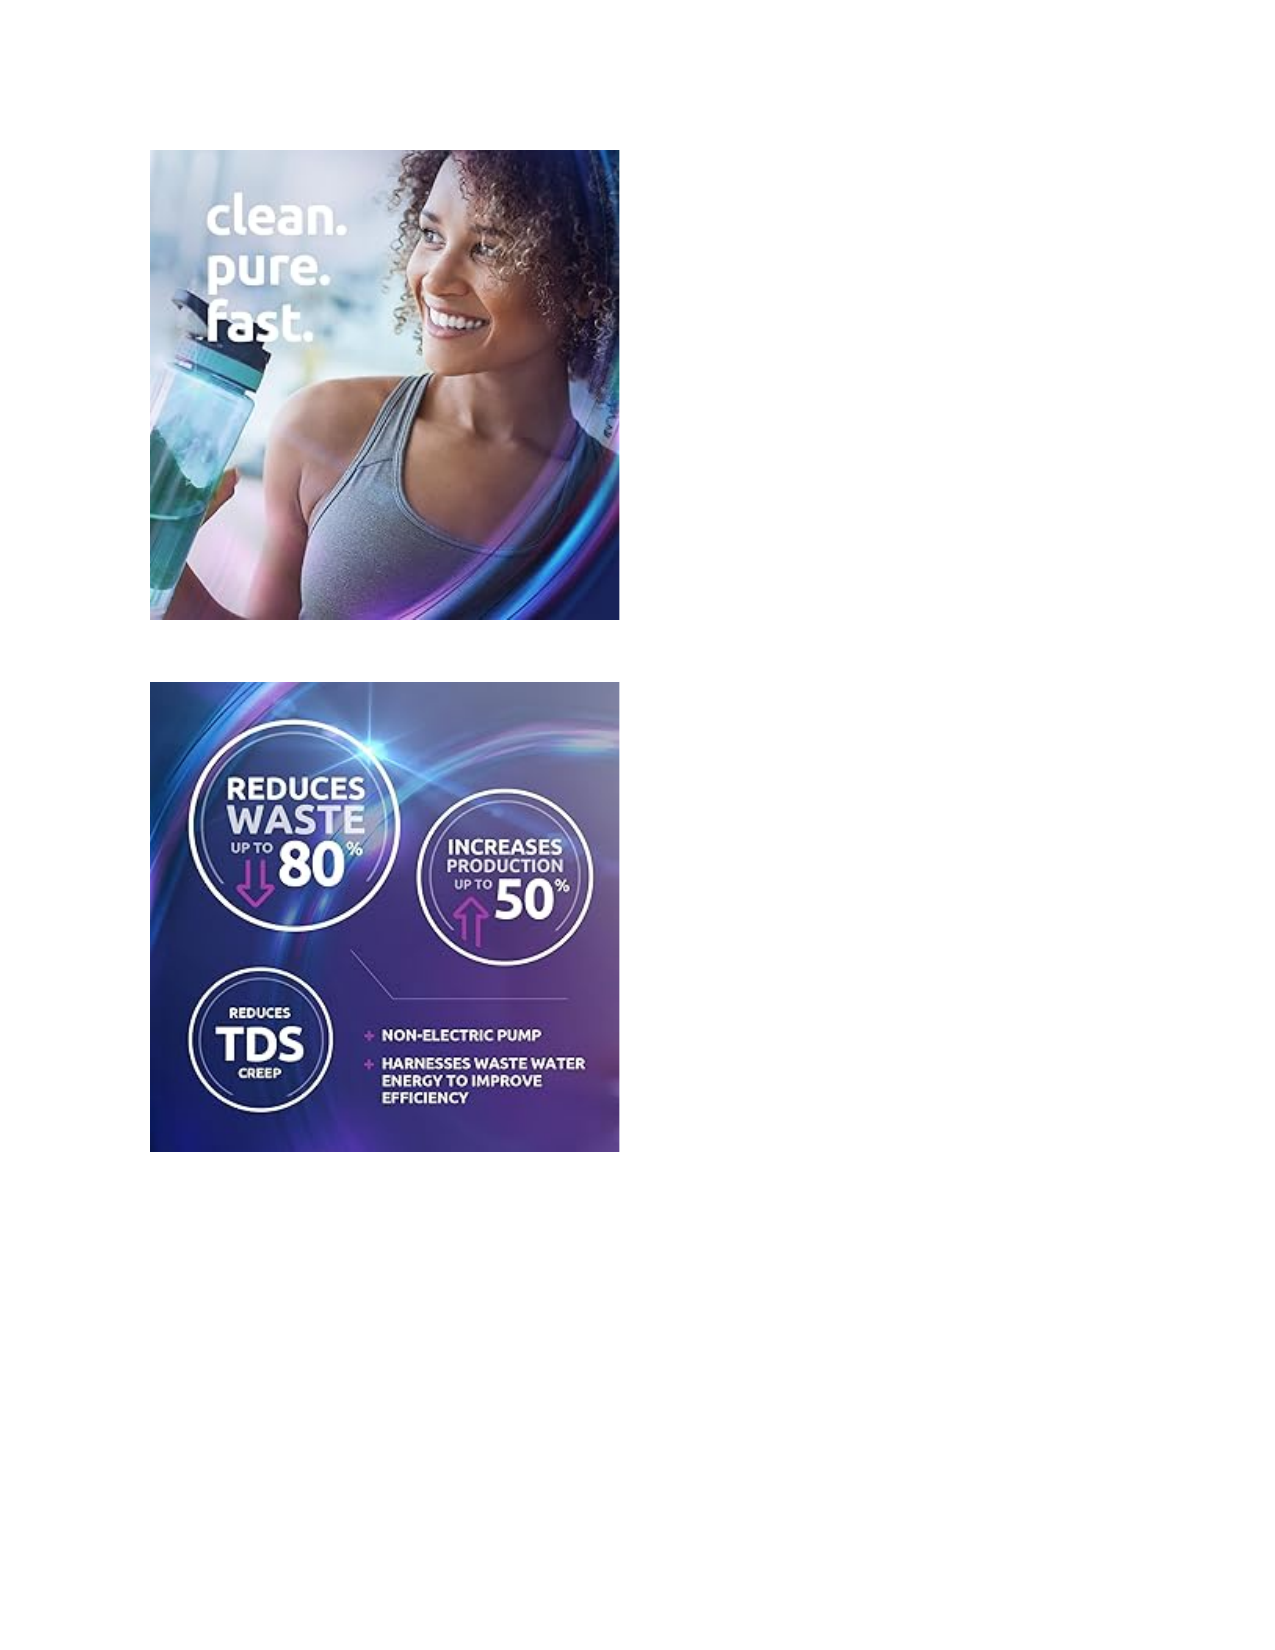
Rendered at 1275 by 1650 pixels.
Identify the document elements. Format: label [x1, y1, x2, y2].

picture [150, 682, 620, 1152]
picture [150, 150, 620, 620]
